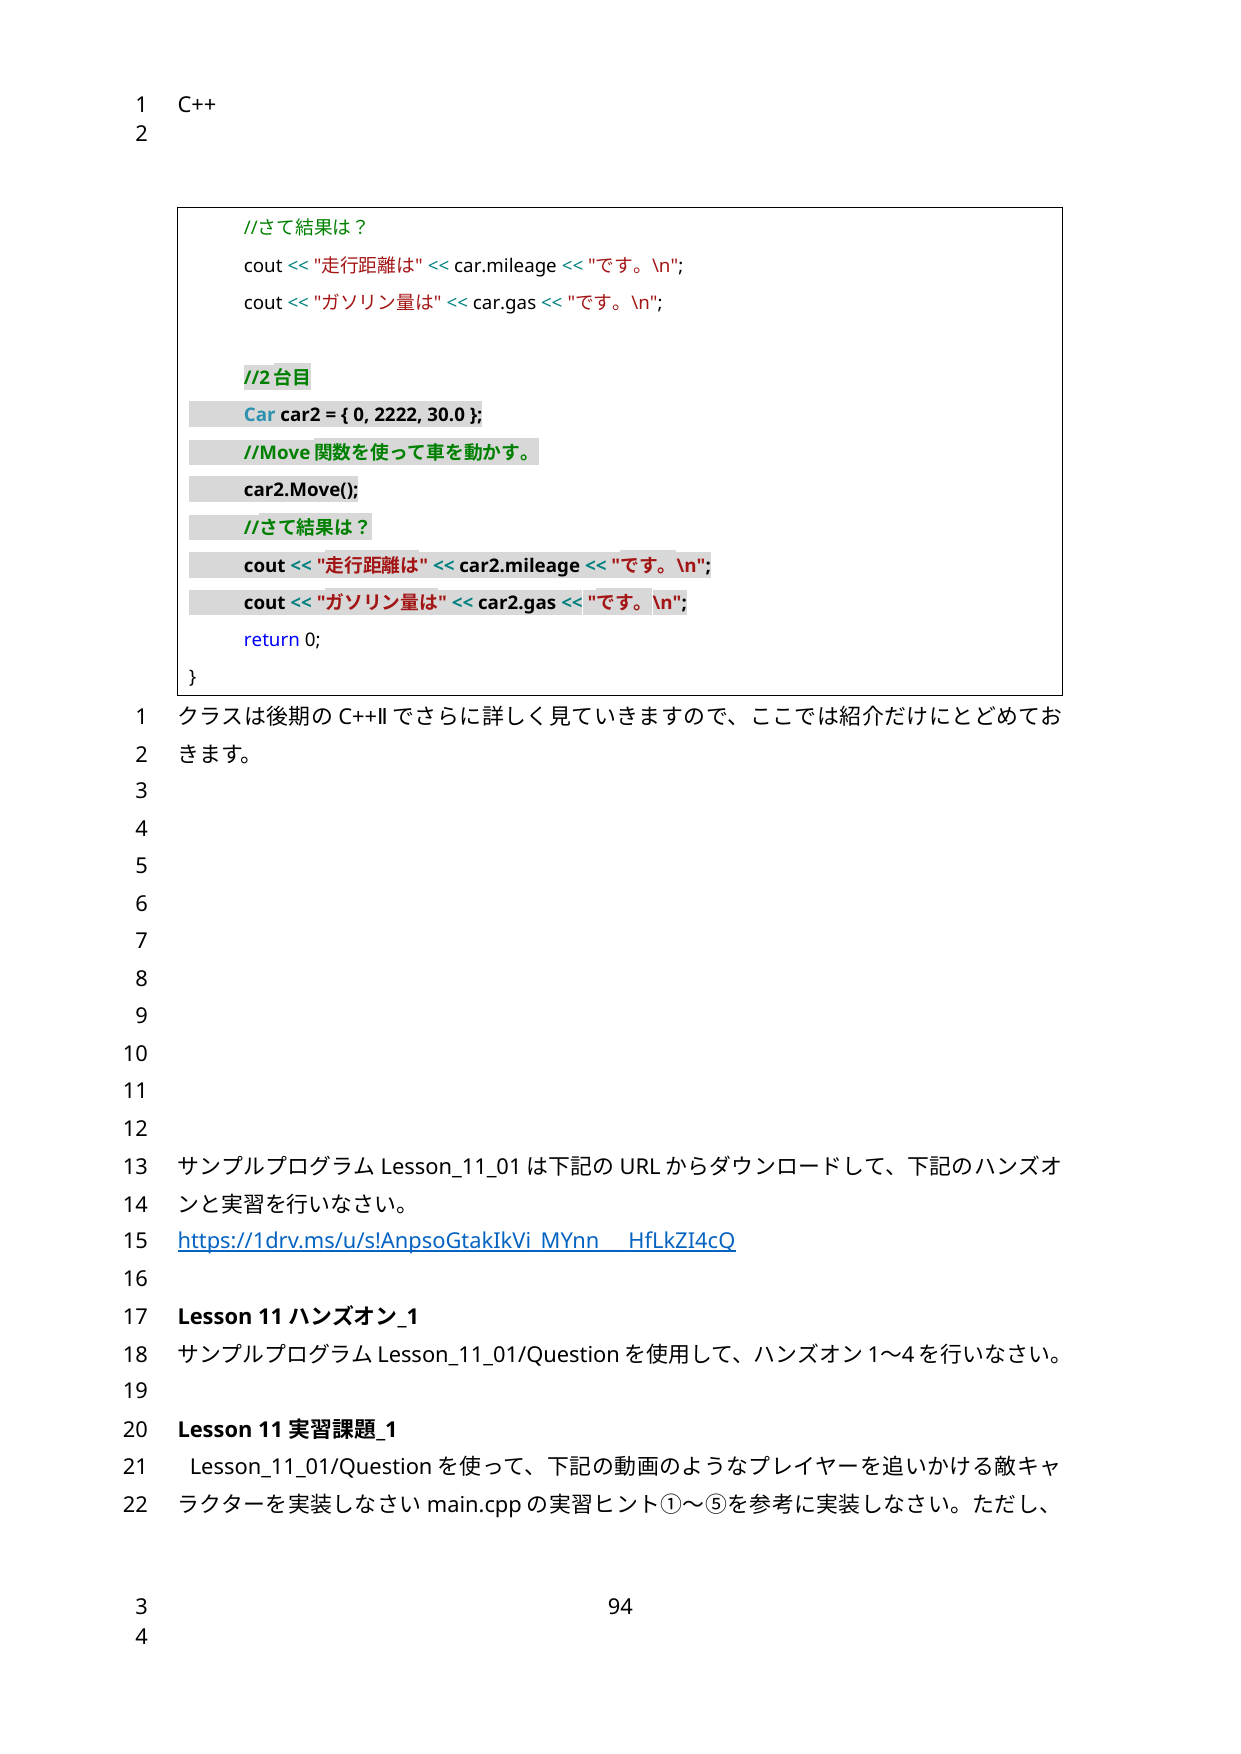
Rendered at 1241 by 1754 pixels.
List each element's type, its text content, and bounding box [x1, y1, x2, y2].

subtitle Lesson 11 ハンズオン_1 [177, 1296, 1063, 1334]
text クラスは後期のC++Ⅱでさらに詳しく見ていきますので、ここでは紹介だけにとどめておきます。 [177, 696, 1063, 771]
text サンプルプログラムLesson_11_01は下記のURLからダウンロードして、下記のハンズオンと実習を行いなさい。 [177, 1146, 1063, 1221]
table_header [178, 208, 1062, 695]
text https://1drv.ms/u/s!AnpsoGtakIkVi_MYnn___HfLkZI4cQ [177, 1221, 1063, 1259]
subtitle Lesson 11 実習課題_1 [177, 1409, 1063, 1446]
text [177, 1446, 1063, 1521]
text サンプルプログラムLesson_11_01/Questionを使用して、ハンズオン1～4を行いなさい。 [177, 1334, 1063, 1371]
